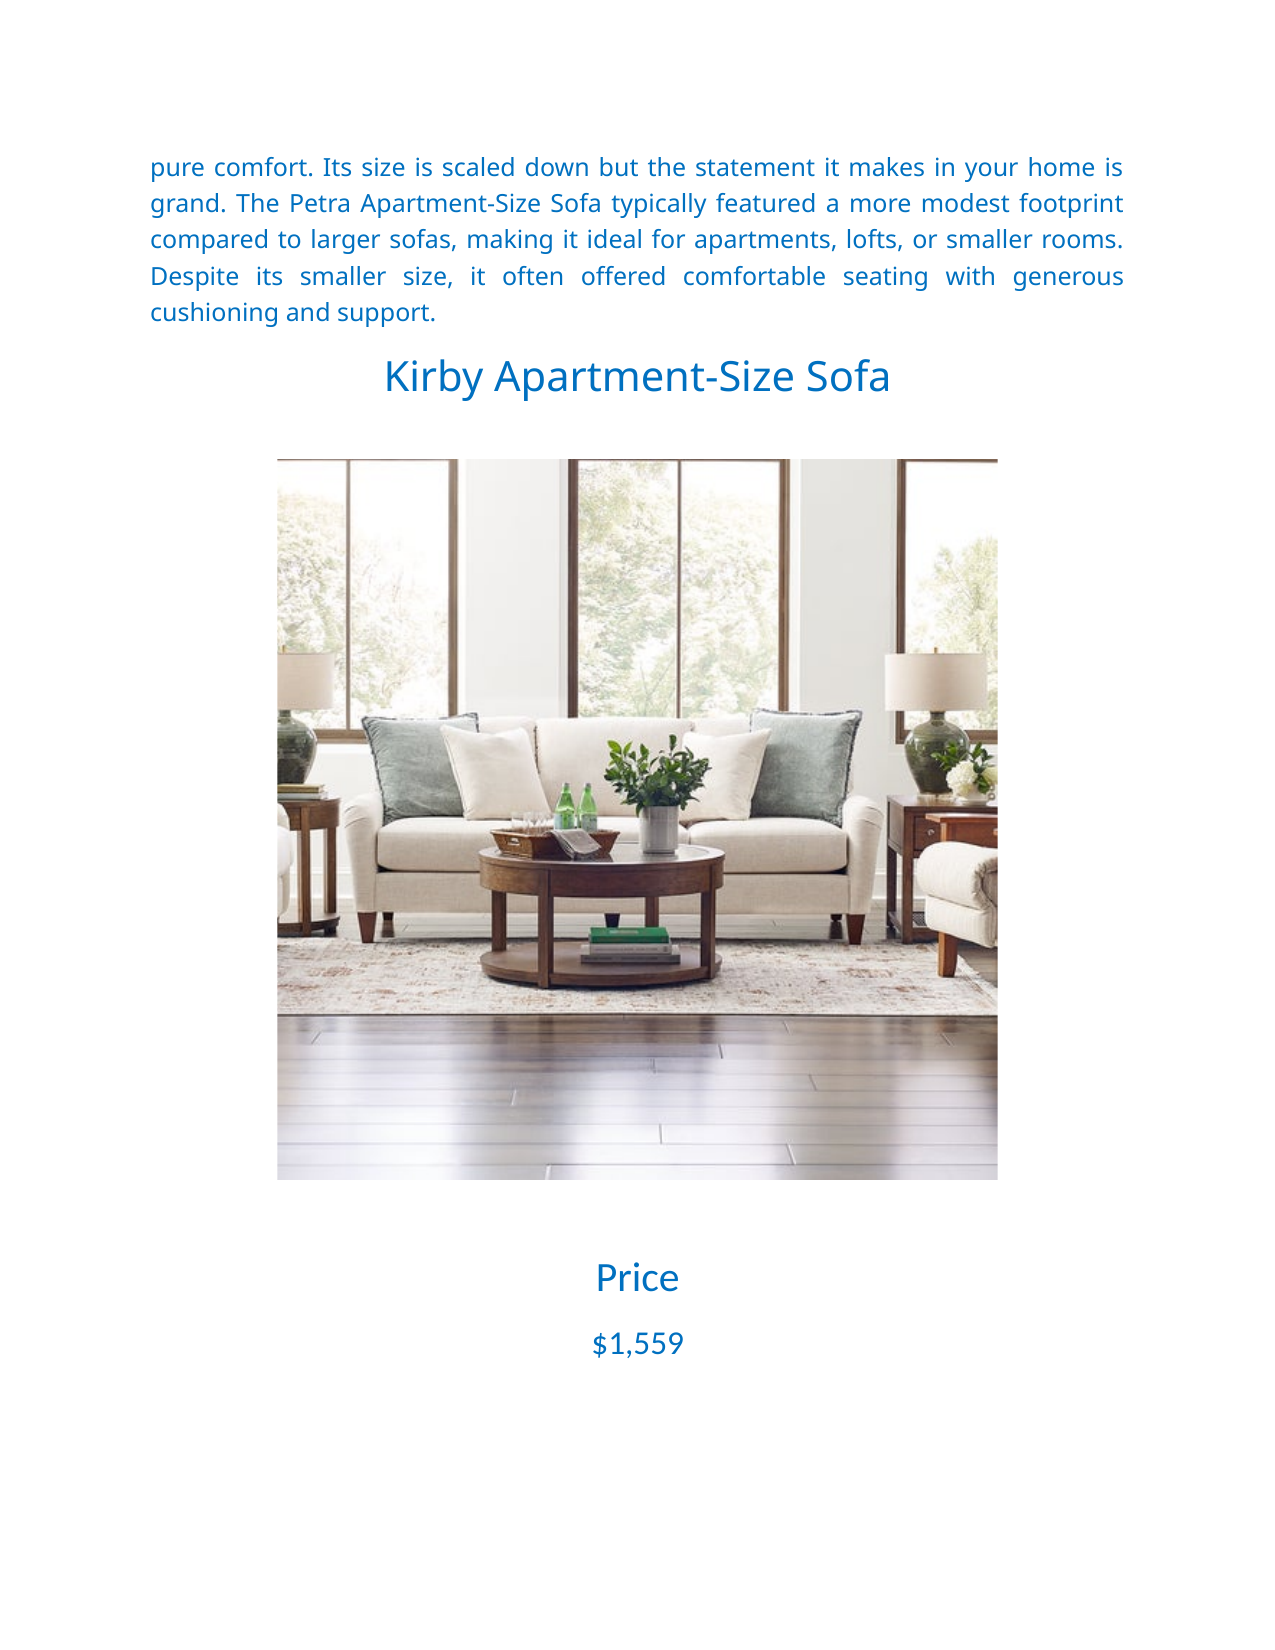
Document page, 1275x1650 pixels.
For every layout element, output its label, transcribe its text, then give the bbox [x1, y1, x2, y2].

picture [277, 459, 998, 1180]
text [150, 150, 1125, 328]
text $1,559 [150, 1322, 1125, 1362]
subtitle Kirby Apartment-Size Sofa [150, 347, 1125, 404]
text Price [150, 1251, 1125, 1302]
